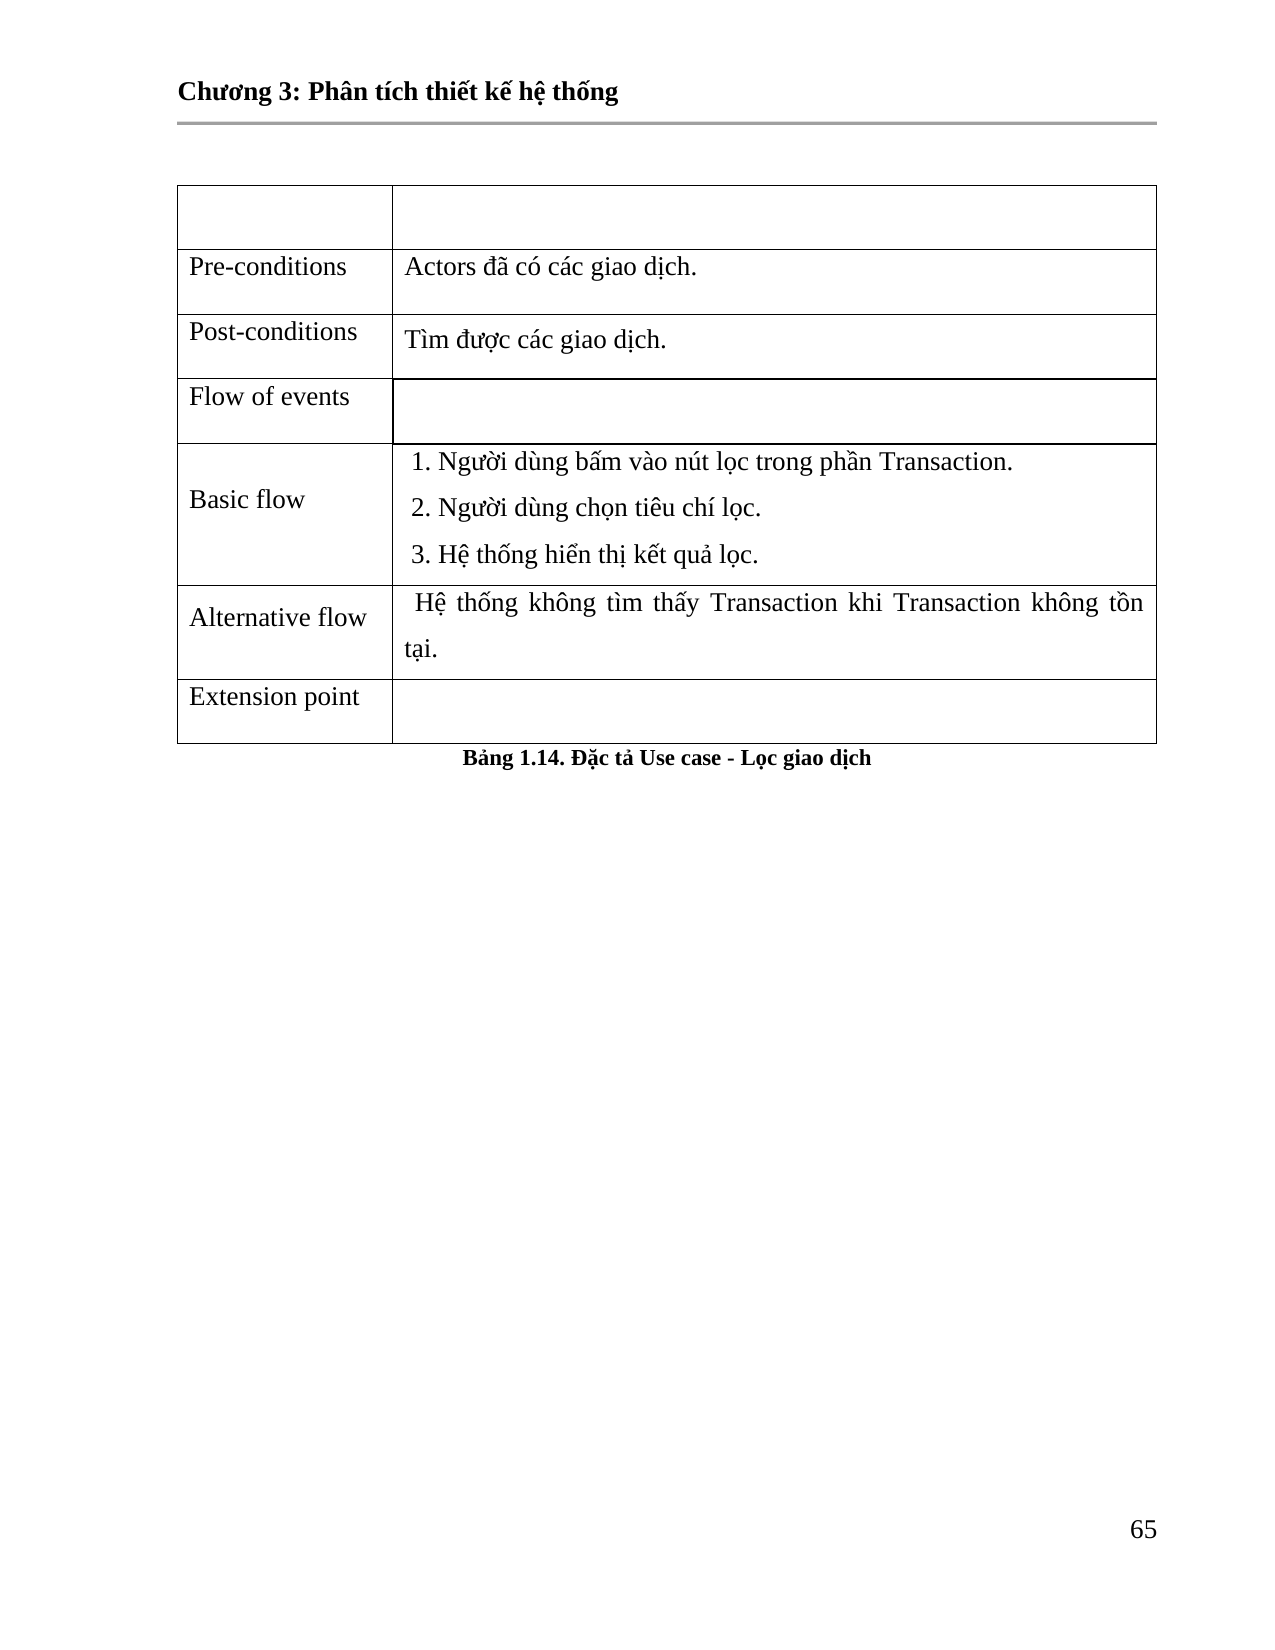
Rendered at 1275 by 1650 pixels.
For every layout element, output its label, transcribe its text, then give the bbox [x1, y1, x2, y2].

text Bảng 1.14. Đặc tả Use case - Lọc giao dịch [177, 744, 1157, 771]
